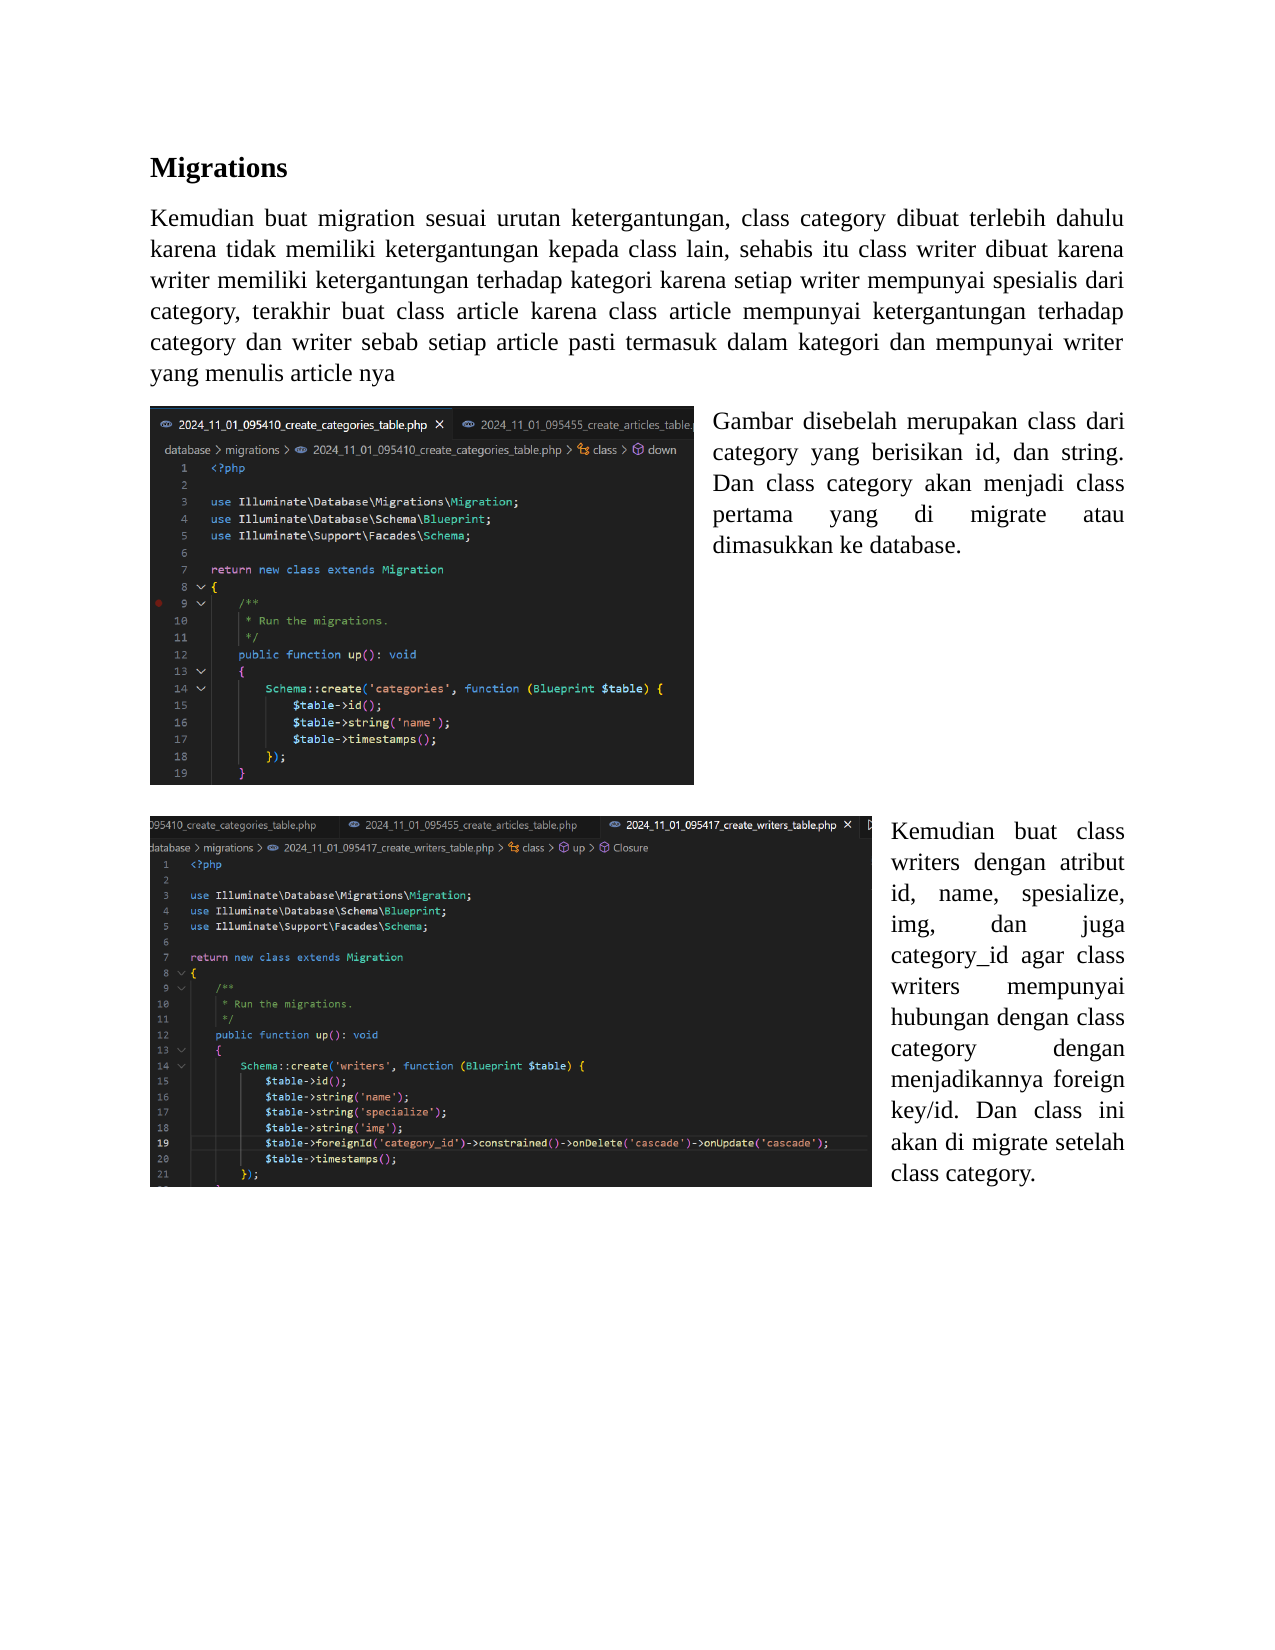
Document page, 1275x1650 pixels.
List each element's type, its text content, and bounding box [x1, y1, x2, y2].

text Migrations [150, 150, 1125, 183]
picture [150, 406, 694, 785]
text Kemudian buat migration sesuai urutan ketergantungan, class category dibuat terlebih dahulu karena tidak memiliki ketergantungan kepada class lain, sehabis itu class writer dibuat karena writer memiliki ketergantungan terhadap kategori karena setiap writer mempunyai spesialis dari category, terakhir buat class article karena class article mempunyai ketergantungan terhadap category dan writer sebab setiap article pasti termasuk dalam kategori dan mempunyai writer yang menulis article nya [150, 203, 1125, 387]
picture [150, 816, 872, 1187]
text Kemudian buat class writers dengan atribut id, name, spesialize, img, dan juga category_id agar class writers mempunyai hubungan dengan class category dengan menjadikannya foreign key/id. Dan class ini akan di migrate setelah class category. [872, 816, 1125, 1186]
text Gambar disebelah merupakan class dari category yang berisikan id, dan string. Dan class category akan menjadi class pertama yang di migrate atau dimasukkan ke database. [694, 406, 1125, 559]
